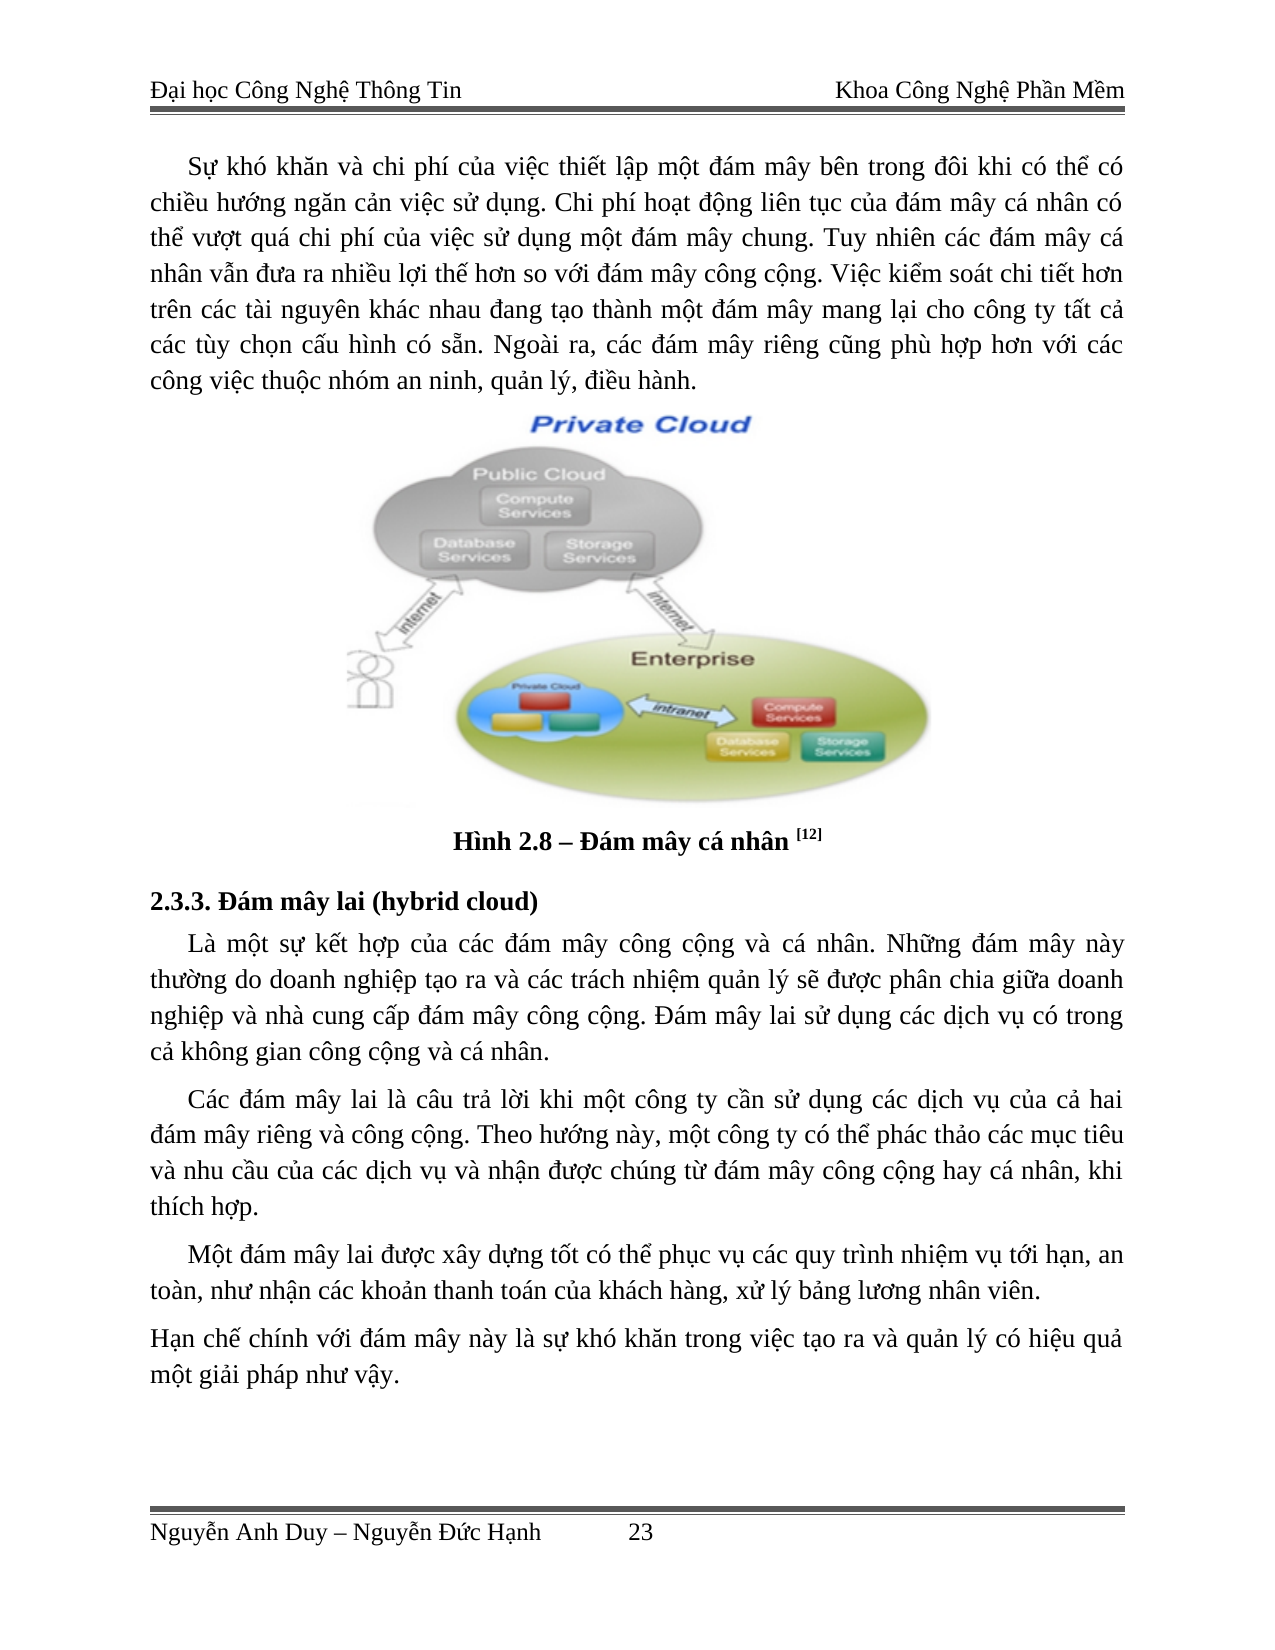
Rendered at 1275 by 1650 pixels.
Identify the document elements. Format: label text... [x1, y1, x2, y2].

text Các đám mây lai là câu trả lời khi một công ty cần sử dụng các dịch vụ của cả hai đám mây riêng và công cộng. Theo hướng này, một công ty có thể phác thảo các mục tiêu và nhu cầu của các dịch vụ và nhận được chúng từ đám mây công cộng hay cá nhân, khi thích hợp. [150, 1083, 1125, 1221]
text Một đám mây lai được xây dựng tốt có thể phục vụ các quy trình nhiệm vụ tới hạn, an toàn, như nhận các khoản thanh toán của khách hàng, xử lý bảng lương nhân viên. [150, 1238, 1125, 1305]
text Hạn chế chính với đám mây này là sự khó khăn trong việc tạo ra và quản lý có hiệu quả một giải pháp như vậy. [150, 1322, 1125, 1389]
text Hình 2.8 – Đám mây cá nhân [12] [150, 825, 1125, 856]
subtitle 2.3.3. Đám mây lai (hybrid cloud) [150, 885, 1125, 917]
text Sự khó khăn và chi phí của việc thiết lập một đám mây bên trong đôi khi có thể có chiều hướng ngăn cản việc sử dụng. Chi phí hoạt động liên tục của đám mây cá nhân có thể vượt quá chi phí của việc sử dụng một đám mây chung. Tuy nhiên các đám mây cá nhân vẫn đưa ra nhiều lợi thế hơn so với đám mây công cộng. Việc kiểm soát chi tiết hơn trên các tài nguyên khác nhau đang tạo thành một đám mây mang lại cho công ty tất cả các tùy chọn cấu hình có sẵn. Ngoài ra, các đám mây riêng cũng phù hợp hơn với các công việc thuộc nhóm an ninh, quản lý, điều hành. [150, 150, 1125, 396]
text Là một sự kết hợp của các đám mây công cộng và cá nhân. Những đám mây này thường do doanh nghiệp tạo ra và các trách nhiệm quản lý sẽ được phân chia giữa doanh nghiệp và nhà cung cấp đám mây công cộng. Đám mây lai sử dụng các dịch vụ có trong cả không gian công cộng và cá nhân. [150, 927, 1125, 1066]
picture [343, 412, 932, 808]
